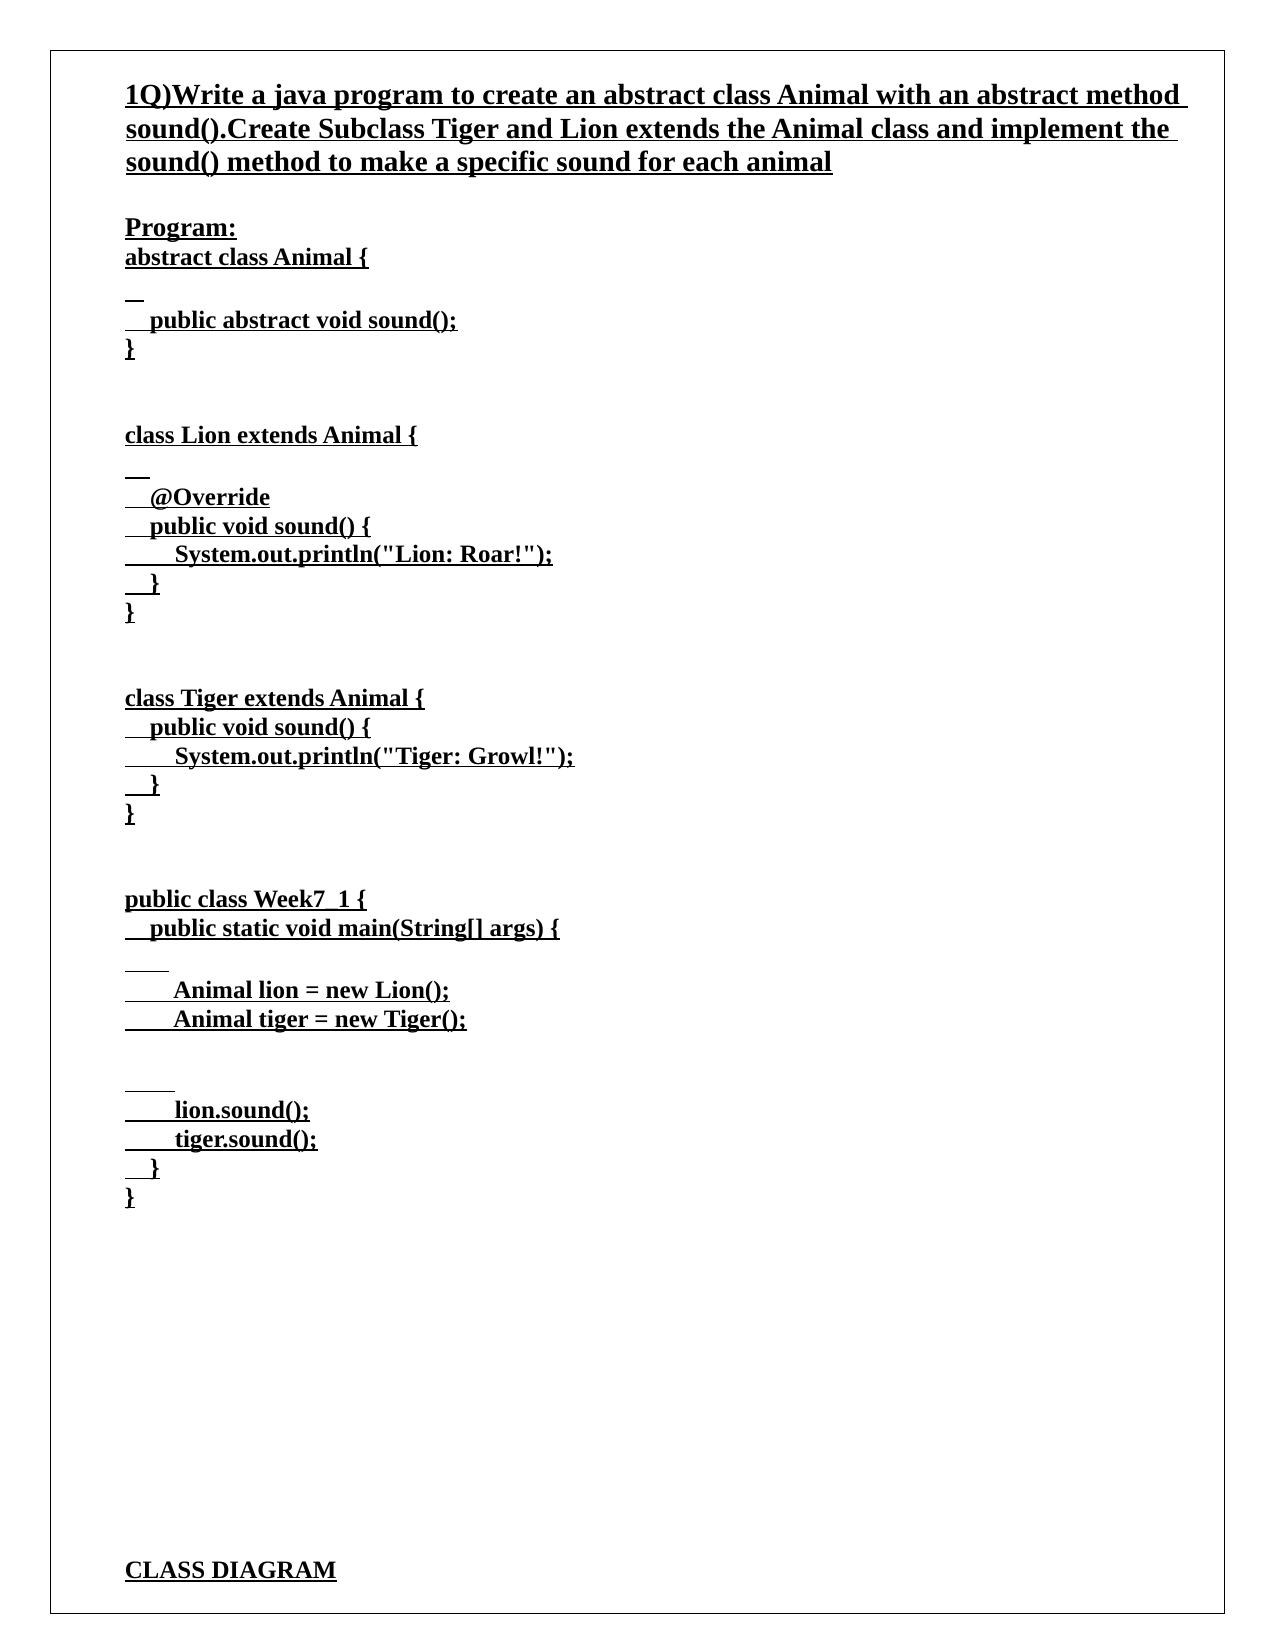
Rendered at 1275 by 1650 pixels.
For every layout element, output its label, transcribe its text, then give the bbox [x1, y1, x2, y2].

text public void sound() { [124, 712, 1193, 741]
text class Tiger extends Animal { [124, 683, 1193, 712]
text Animal tiger = new Tiger(); [124, 1004, 1193, 1033]
text Program: [124, 211, 1193, 242]
text } [124, 333, 1193, 362]
text } [124, 798, 1193, 827]
text System.out.println("Tiger: Growl!"); [124, 741, 1193, 769]
text public class Week7_1 { [124, 884, 1193, 913]
text tiger.sound(); [124, 1124, 1193, 1153]
text @Override [124, 482, 1193, 511]
text 1Q)Write a java program to create an abstract class Animal with an abstract method sound().Create Subclass Tiger and Lion extends the Animal class and implement the sound() method to make a specific sound for each animal [124, 77, 1193, 178]
text abstract class Animal { [124, 242, 1193, 271]
text System.out.println("Lion: Roar!"); [124, 539, 1193, 568]
text } [124, 1182, 1193, 1210]
text } [124, 1153, 1193, 1182]
text } [124, 597, 1193, 626]
text public abstract void sound(); [124, 305, 1193, 333]
text public void sound() { [124, 511, 1193, 539]
text CLASS DIAGRAM [124, 1555, 1193, 1584]
text class Lion extends Animal { [124, 420, 1193, 448]
text } [124, 769, 1193, 798]
text public static void main(String[] args) { [124, 913, 1193, 942]
text lion.sound(); [124, 1095, 1193, 1124]
text Animal lion = new Lion(); [124, 976, 1193, 1004]
text } [124, 568, 1193, 597]
